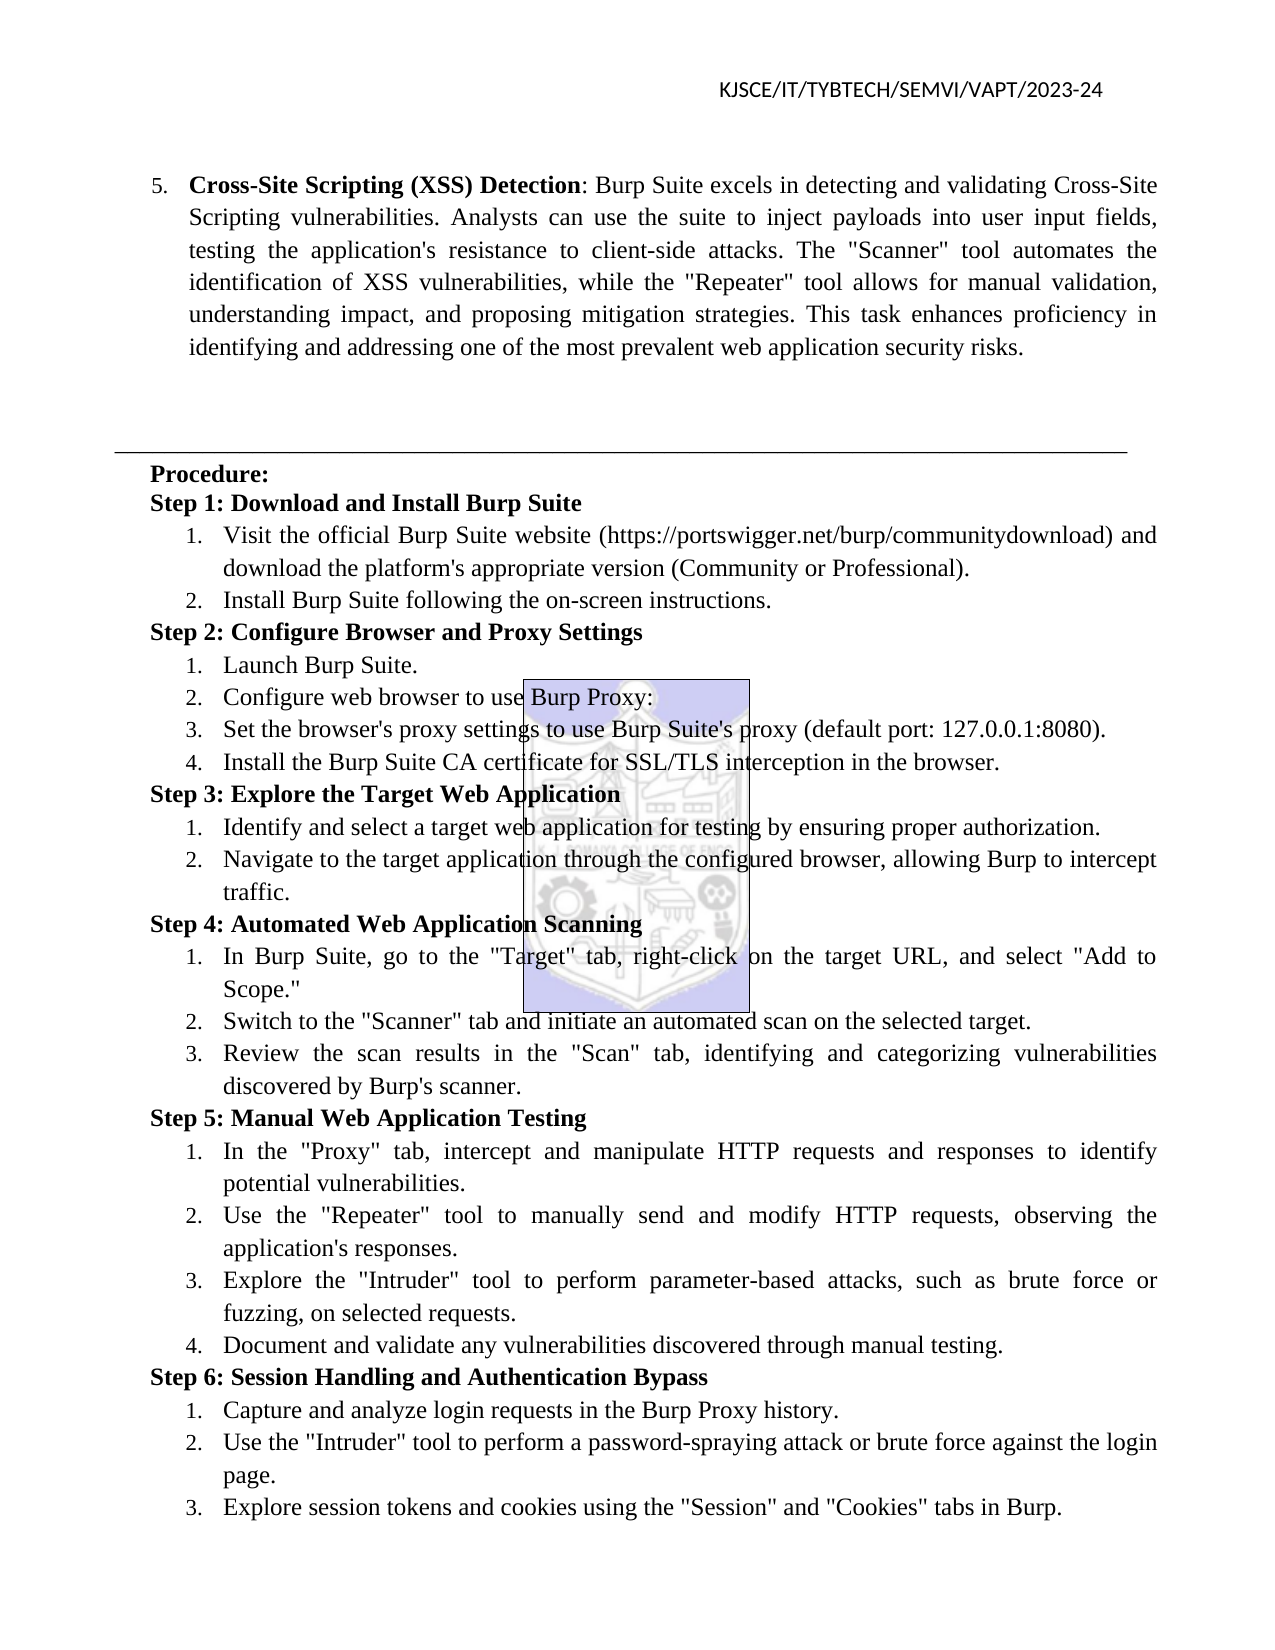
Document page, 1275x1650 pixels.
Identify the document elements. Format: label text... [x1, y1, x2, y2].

list Capture and analyze login requests in the Burp Proxy history. [185, 1395, 1158, 1424]
text Step 1: Download and Install Burp Suite [150, 488, 1158, 517]
list Set the browser's proxy settings to use Burp Suite's proxy (default port: 127.0.0.1:8080). [185, 714, 1158, 743]
list Switch to the "Scanner" tab and initiate an automated scan on the selected target. [185, 1006, 1158, 1035]
list Configure web browser to use Burp Proxy: [185, 682, 1158, 711]
text Step 4: Automated Web Application Scanning [150, 909, 1158, 938]
list Use the "Repeater" tool to manually send and modify HTTP requests, observing the application's responses. [185, 1201, 1158, 1262]
list Identify and select a target web application for testing by ensuring proper authorization. [185, 812, 1158, 841]
list Cross-Site Scripting (XSS) Detection: Burp Suite excels in detecting and validating Cross-Site Scripting vulnerabilities. Analysts can use the suite to inject payloads into user input fields, testing the application's resistance to client-side attacks. The "Scanner" tool automates the identification of XSS vulnerabilities, while the "Repeater" tool allows for manual validation, understanding impact, and proposing mitigation strategies. This task enhances proficiency in identifying and addressing one of the most prevalent web application security risks. [151, 170, 1158, 361]
list Explore session tokens and cookies using the "Session" and "Cookies" tabs in Burp. [185, 1492, 1158, 1521]
list Review the scan results in the "Scan" tab, identifying and categorizing vulnerabilities discovered by Burp's scanner. [185, 1038, 1158, 1100]
list Install Burp Suite following the on-screen instructions. [185, 585, 1158, 614]
text Step 6: Session Handling and Authentication Bypass [150, 1362, 1158, 1391]
text Step 5: Manual Web Application Testing [150, 1103, 1158, 1132]
list Navigate to the target application through the configured browser, allowing Burp to intercept traffic. [185, 844, 1158, 905]
list Explore the "Intruder" tool to perform parameter-based attacks, such as brute force or fuzzing, on selected requests. [185, 1265, 1158, 1326]
list Launch Burp Suite. [185, 650, 1158, 678]
picture [524, 1002, 749, 1006]
list Install the Burp Suite CA certificate for SSL/TLS interception in the browser. [185, 747, 1158, 776]
text Step 2: Configure Browser and Proxy Settings [150, 617, 1158, 646]
picture [524, 808, 749, 812]
text _________________________________________________________________________________ [114, 397, 1158, 455]
text Procedure: [150, 459, 1158, 488]
picture [524, 905, 749, 909]
list In the "Proxy" tab, intercept and manipulate HTTP requests and responses to identify potential vulnerabilities. [185, 1136, 1158, 1197]
list Visit the official Burp Suite website (https://portswigger.net/burp/communitydownload) and download the platform's appropriate version (Community or Professional). [185, 520, 1158, 581]
picture [524, 743, 749, 747]
list In Burp Suite, go to the "Target" tab, right-click on the target URL, and select "Add to Scope." [185, 941, 1158, 1002]
list Use the "Intruder" tool to perform a password-spraying attack or brute force against the login page. [185, 1427, 1158, 1488]
text Step 3: Explore the Target Web Application [150, 779, 1158, 808]
list Document and validate any vulnerabilities discovered through manual testing. [185, 1330, 1158, 1359]
